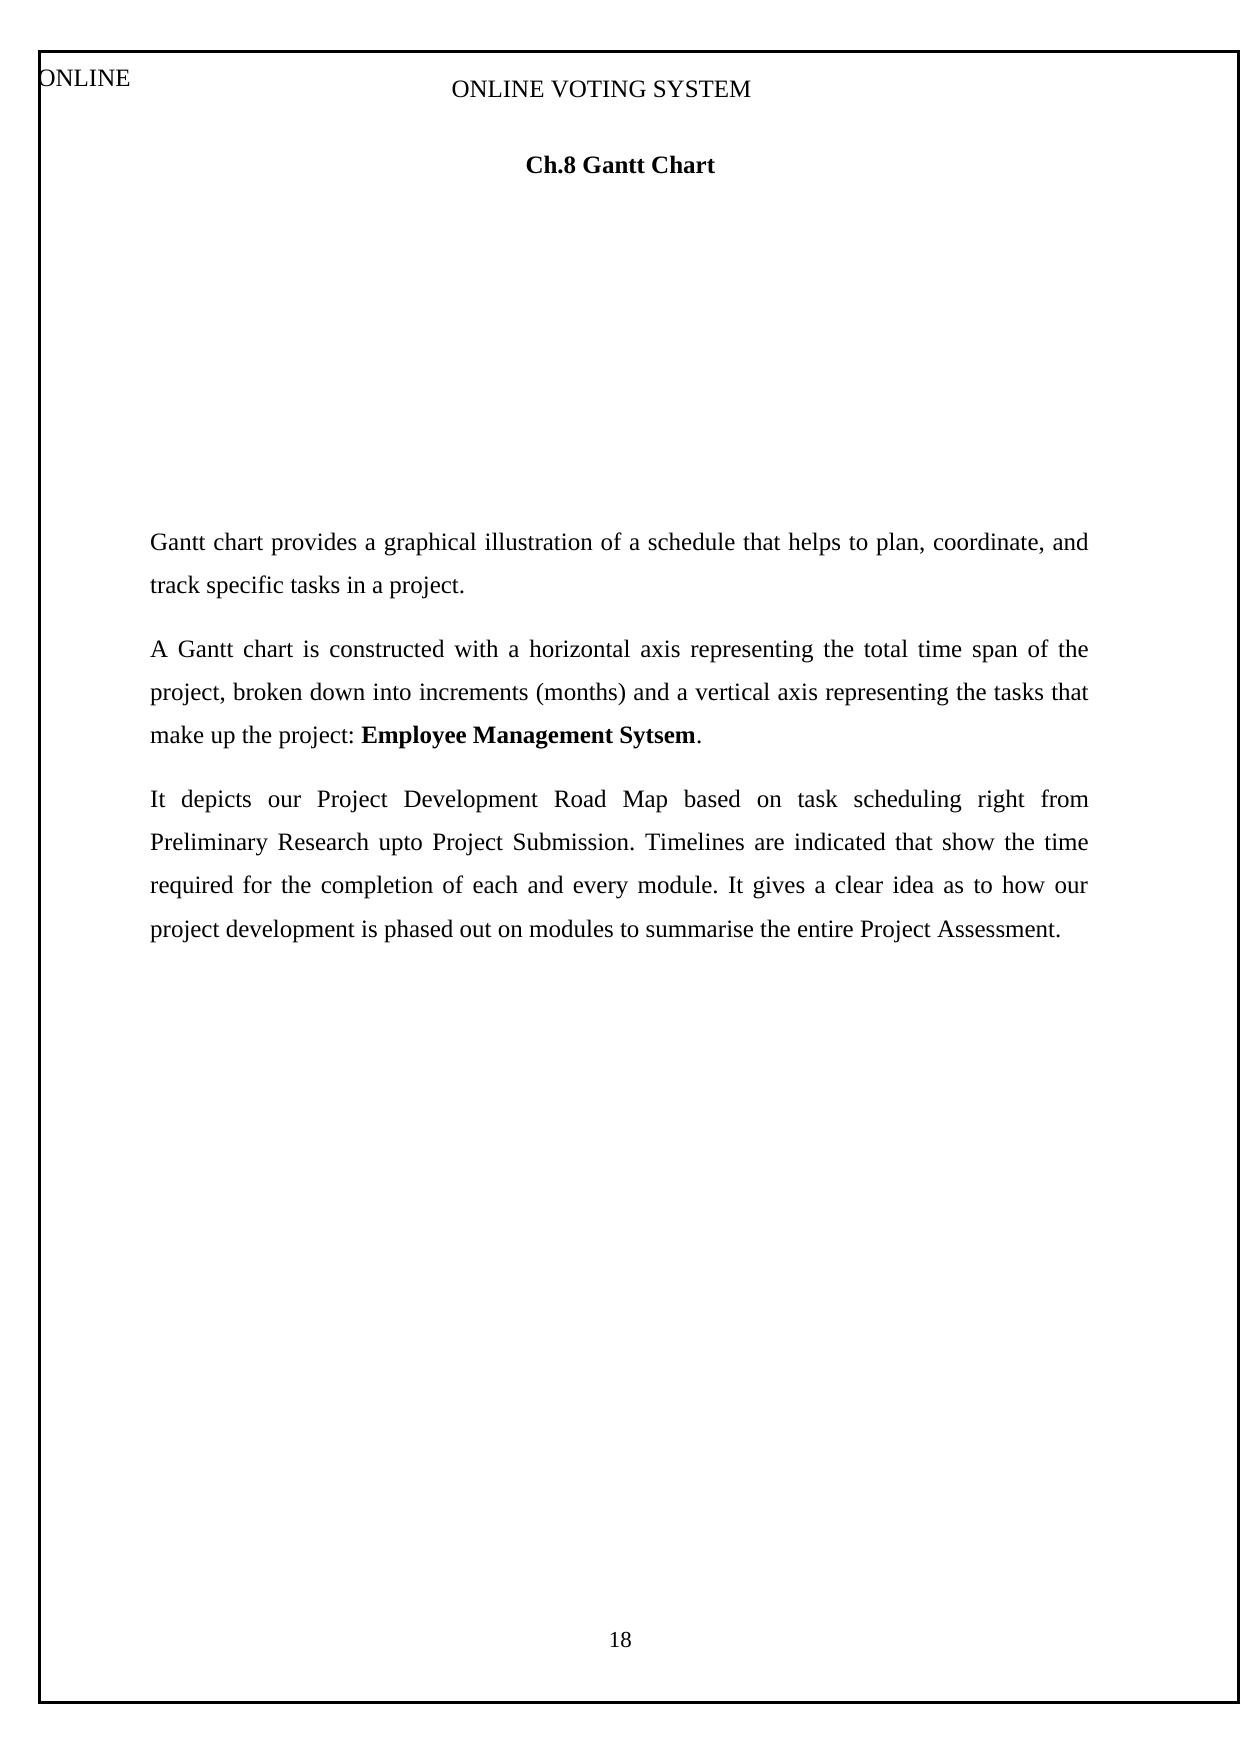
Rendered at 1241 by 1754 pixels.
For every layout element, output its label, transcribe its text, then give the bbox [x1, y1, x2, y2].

text Ch.8 Gantt Chart [168, 150, 1072, 178]
text Gantt chart provides a graphical illustration of a schedule that helps to plan, coordinate, and track specific tasks in a project. [150, 527, 1089, 599]
text A Gantt chart is constructed with a horizontal axis representing the total time span of the project, broken down into increments (months) and a vertical axis representing the tasks that make up the project: Employee Management Sytsem. [150, 634, 1090, 749]
text It depicts our Project Development Road Map based on task scheduling right from Preliminary Research upto Project Submission. Timelines are indicated that show the time required for the completion of each and every module. It gives a clear idea as to how our project development is phased out on modules to summarise the entire Project Assessment. [150, 784, 1090, 942]
